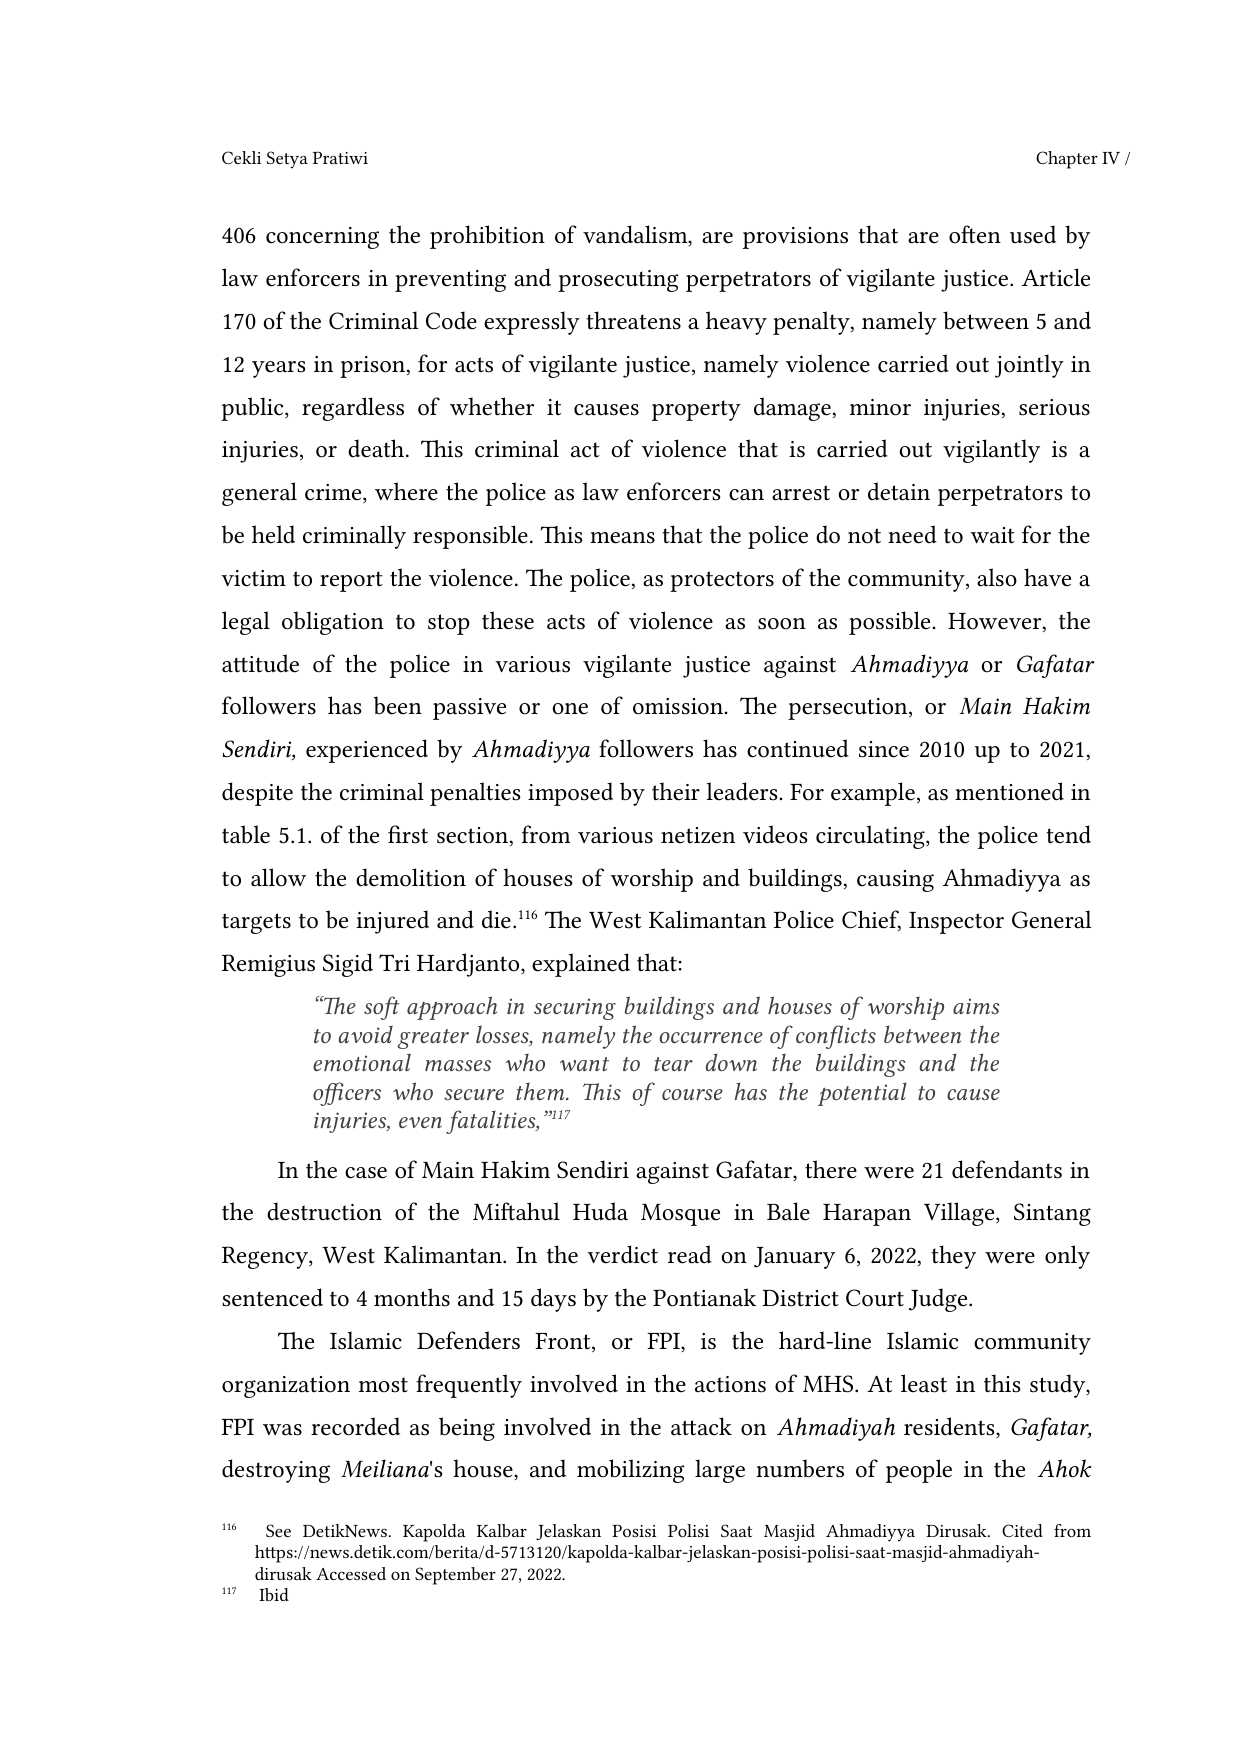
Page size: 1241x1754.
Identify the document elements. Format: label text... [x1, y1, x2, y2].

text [221, 221, 1092, 978]
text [221, 1327, 1092, 1484]
text “The soft approach in securing buildings and houses of worship aims to avoid greater losses, namely the occurrence of conflicts between the emotional masses who want to tear down the buildings and the officers who secure them. This of course has the potential to cause injuries, even fatalities,” [311, 992, 1002, 1135]
text In the case of Main Hakim Sendiri against Gafatar, there were 21 defendants in the destruction of the Miftahul Huda Mosque in Bale Harapan Village, Sintang Regency, West Kalimantan. In the verdict read on January 6, 2022, they were only sentenced to 4 months and 15 days by the Pontianak District Court Judge. [221, 1156, 1092, 1313]
